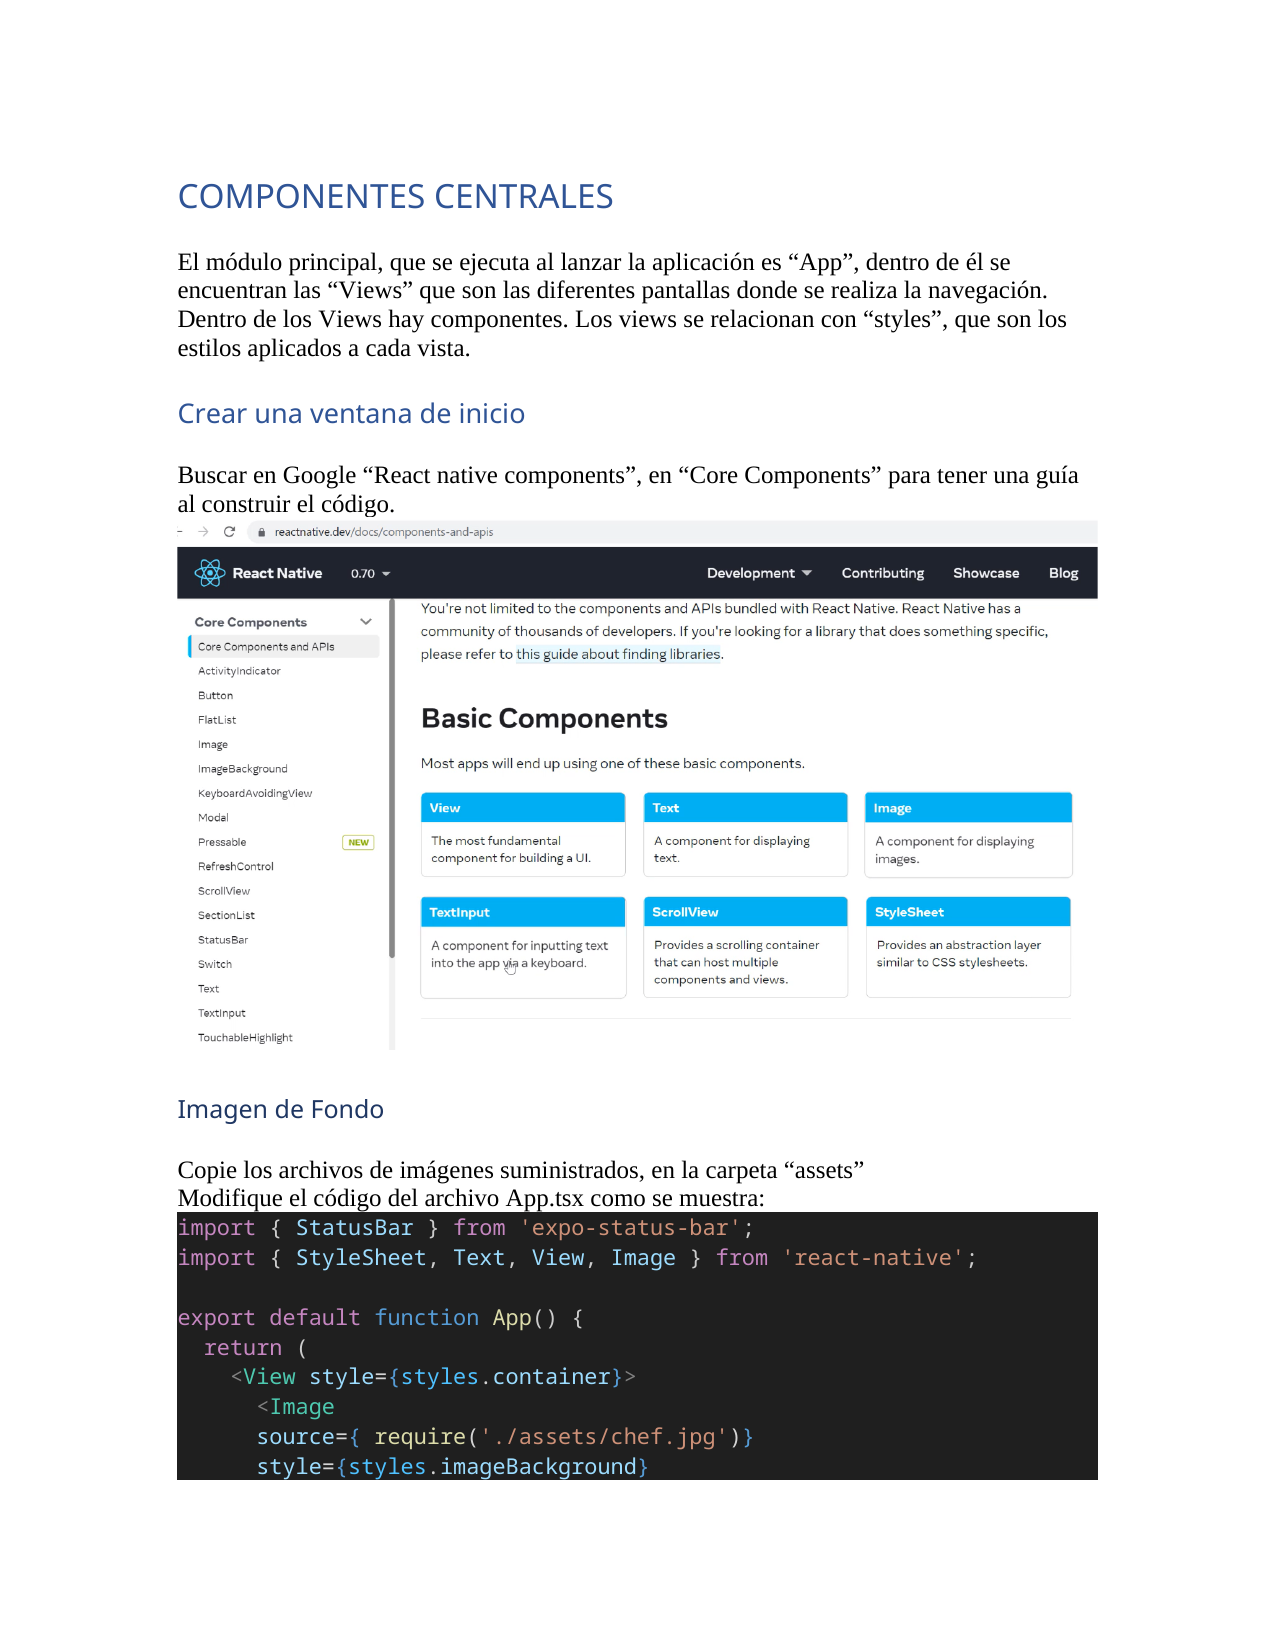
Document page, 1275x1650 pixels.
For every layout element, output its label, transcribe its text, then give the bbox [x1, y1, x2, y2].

text <Image [177, 1391, 1098, 1421]
text source={ require('./assets/chef.jpg')} [177, 1421, 1098, 1451]
subtitle Imagen de Fondo [177, 1092, 1098, 1126]
text <View style={styles.container}> [177, 1361, 1098, 1391]
text style={styles.imageBackground} [177, 1451, 1098, 1480]
text import { StatusBar } from 'expo-status-bar'; [177, 1212, 1098, 1242]
text import { StyleSheet, Text, View, Image } from 'react-native'; [177, 1242, 1098, 1272]
subtitle Crear una ventana de inicio [177, 395, 1098, 432]
text Modifique el código del archivo App.tsx como se muestra: [177, 1183, 1098, 1212]
picture [177, 517, 1098, 1050]
text Buscar en Google “React native components”, en “Core Components” para tener una guía al construir el código. [177, 460, 1098, 517]
text El módulo principal, que se ejecuta al lanzar la aplicación es “App”, dentro de él se encuentran las “Views” que son las diferentes pantallas donde se realiza la navegación. [177, 247, 1098, 304]
text return ( [177, 1331, 1098, 1361]
text export default function App() { [177, 1302, 1098, 1331]
text Copie los archivos de imágenes suministrados, en la carpeta “assets” [177, 1155, 1098, 1183]
subtitle COMPONENTES CENTRALES [177, 173, 1098, 218]
text Dentro de los Views hay componentes. Los views se relacionan con “styles”, que son los estilos aplicados a cada vista. [177, 304, 1098, 362]
